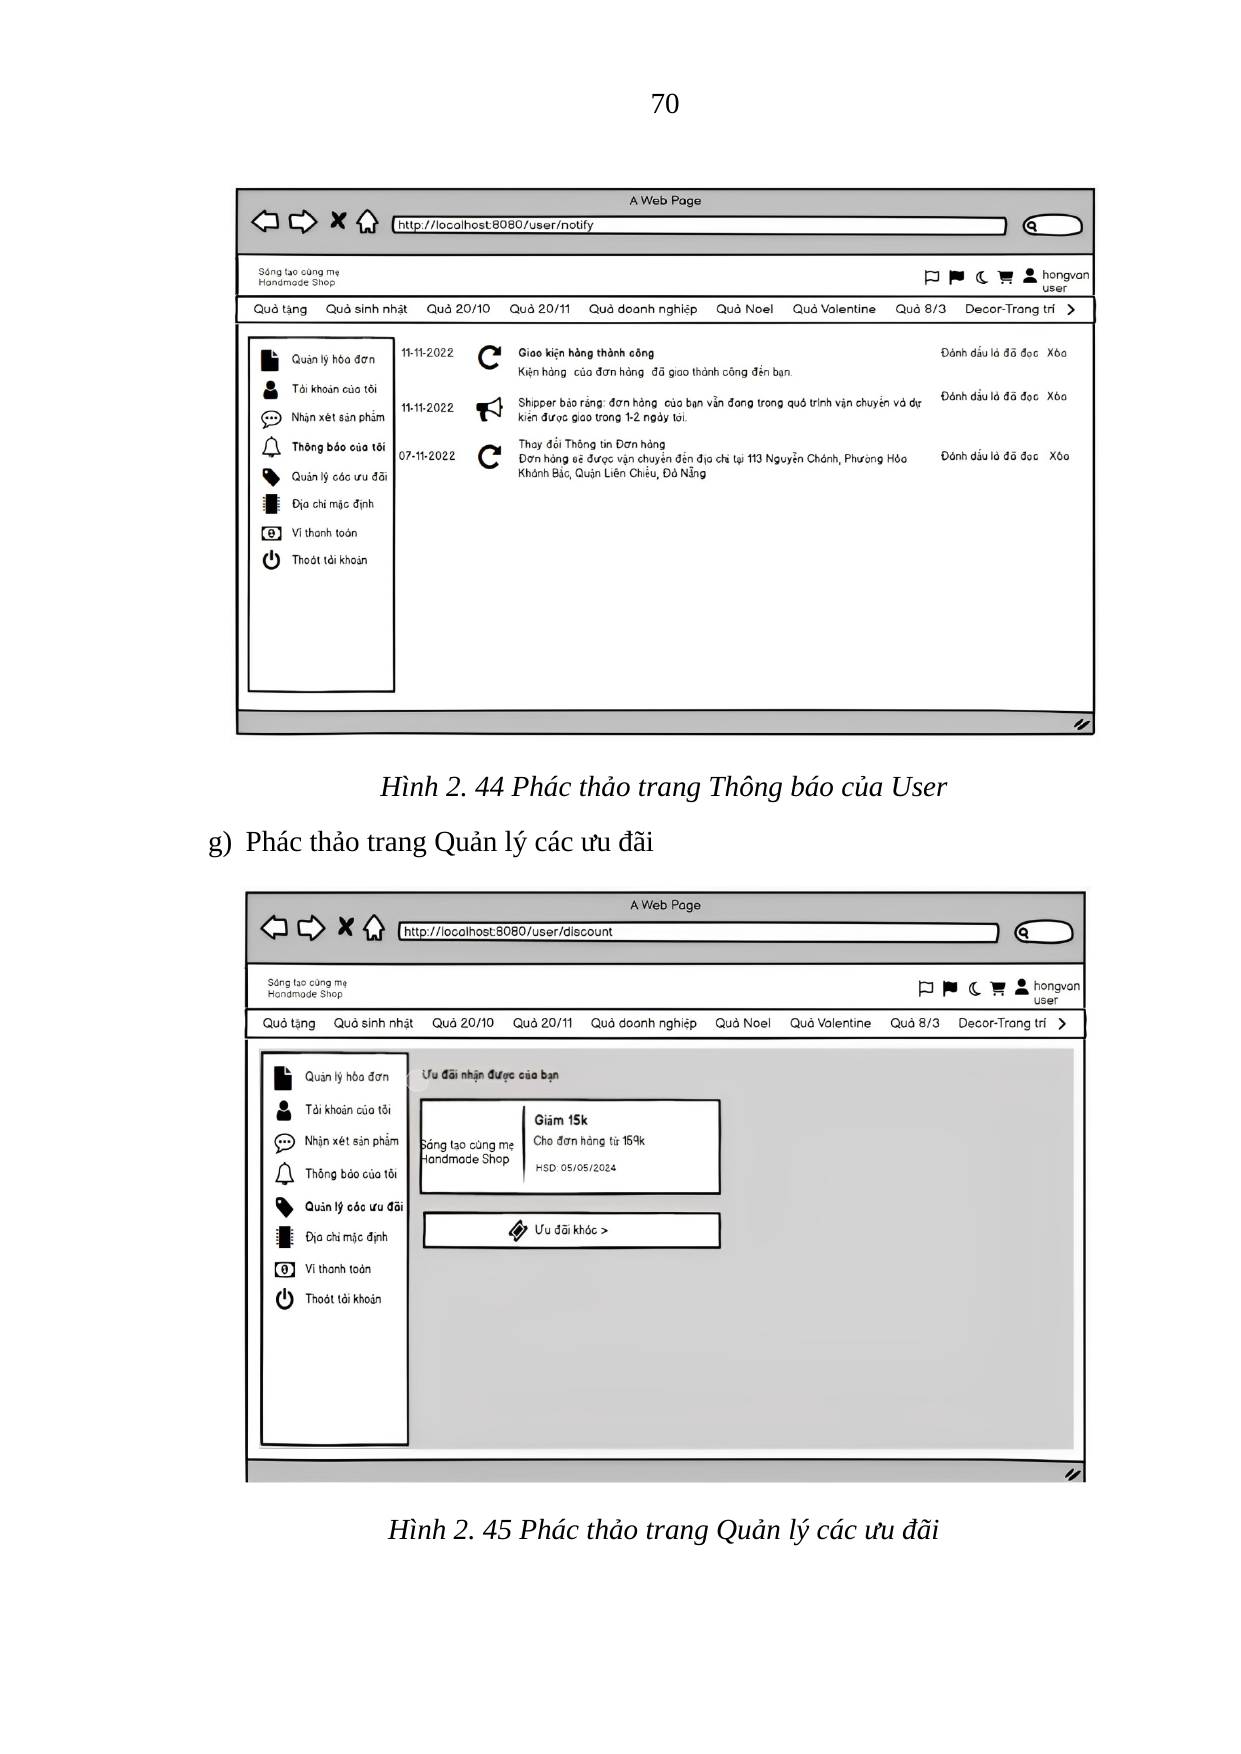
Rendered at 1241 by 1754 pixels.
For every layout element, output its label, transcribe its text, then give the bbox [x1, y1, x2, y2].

picture [240, 886, 1091, 1483]
picture [231, 184, 1099, 740]
list Phác thảo trang Quản lý các ưu đãi [208, 824, 1122, 857]
text Hình 2. 45 Phác thảo trang Quản lý các ưu đãi [207, 1512, 1122, 1546]
text Hình 2. 44 Phác thảo trang Thông báo của User [207, 769, 1122, 803]
